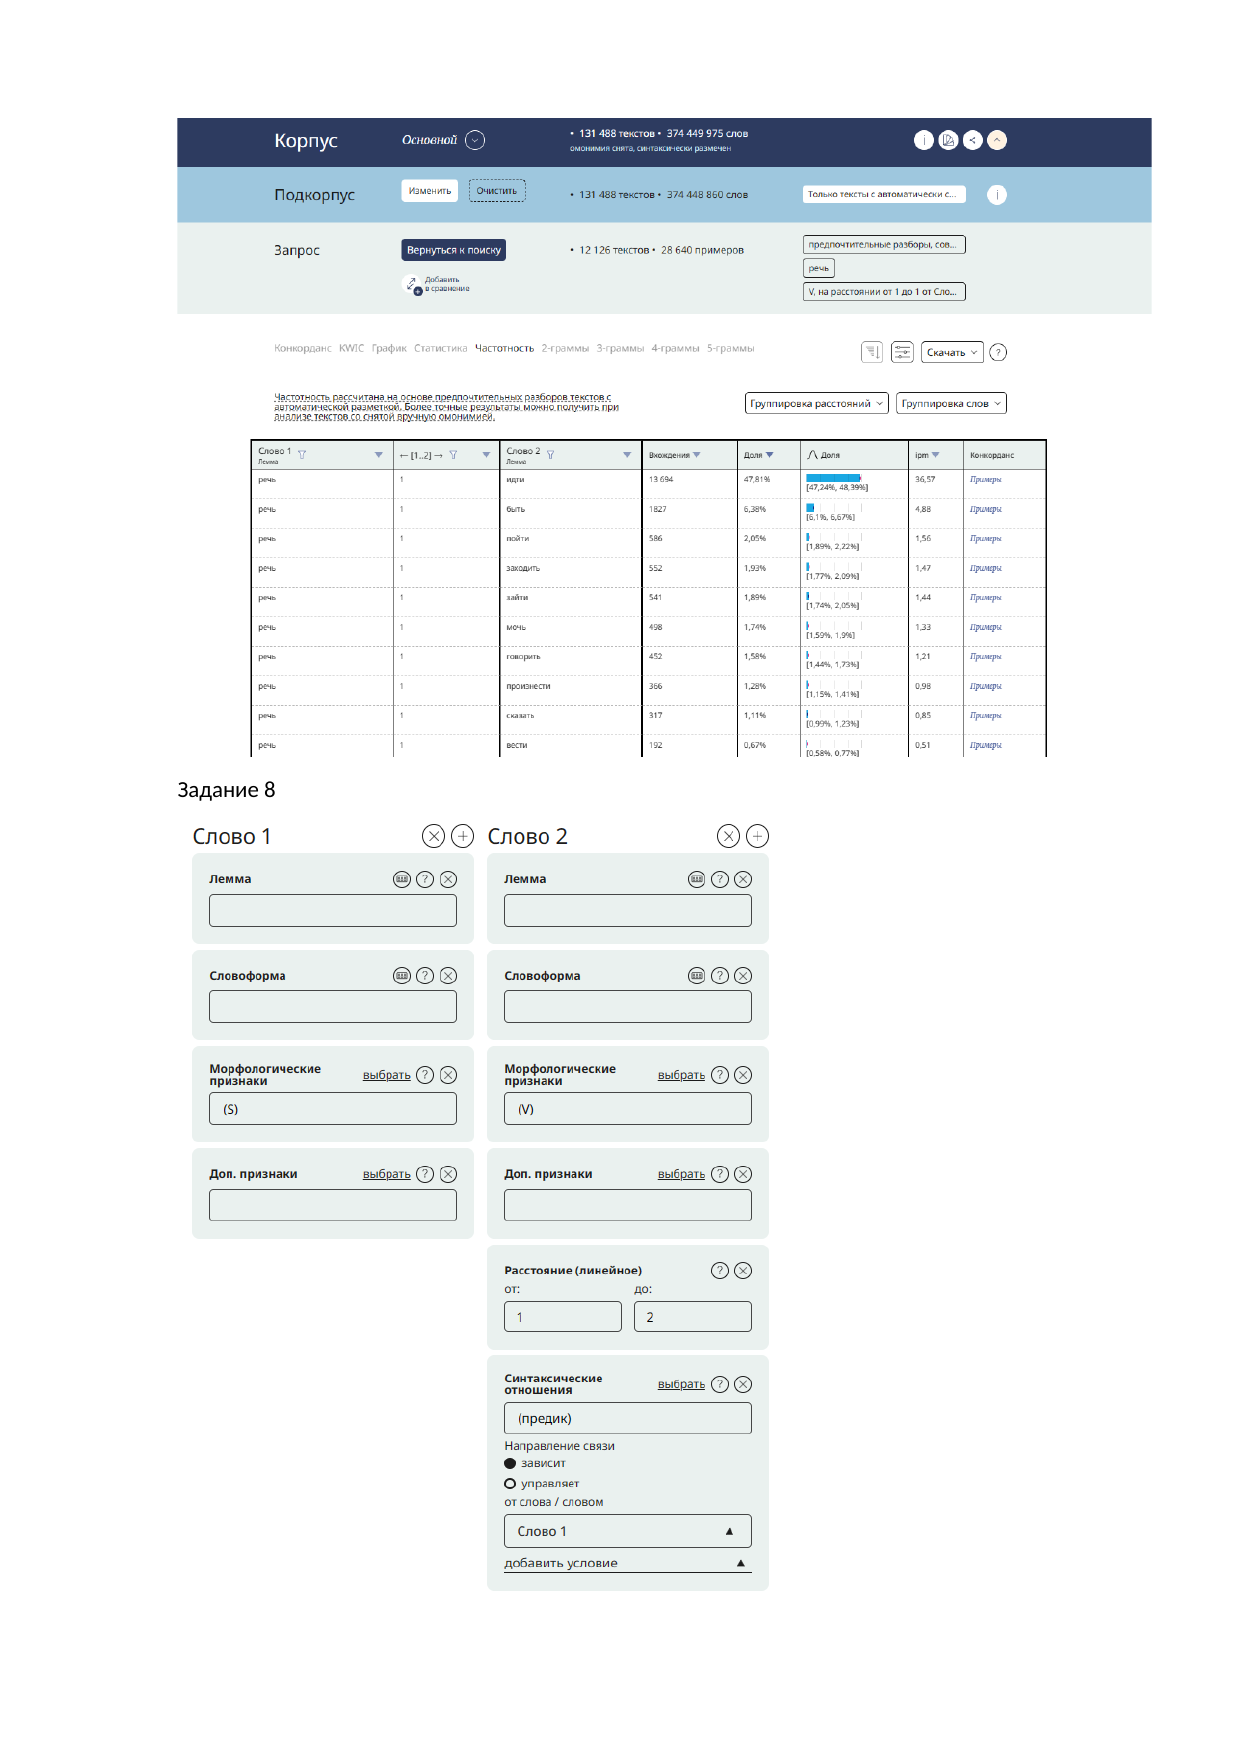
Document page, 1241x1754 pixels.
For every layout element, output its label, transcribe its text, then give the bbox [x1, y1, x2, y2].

picture [177, 118, 1152, 757]
text Задание 8 [177, 775, 1152, 803]
picture [177, 822, 837, 1593]
